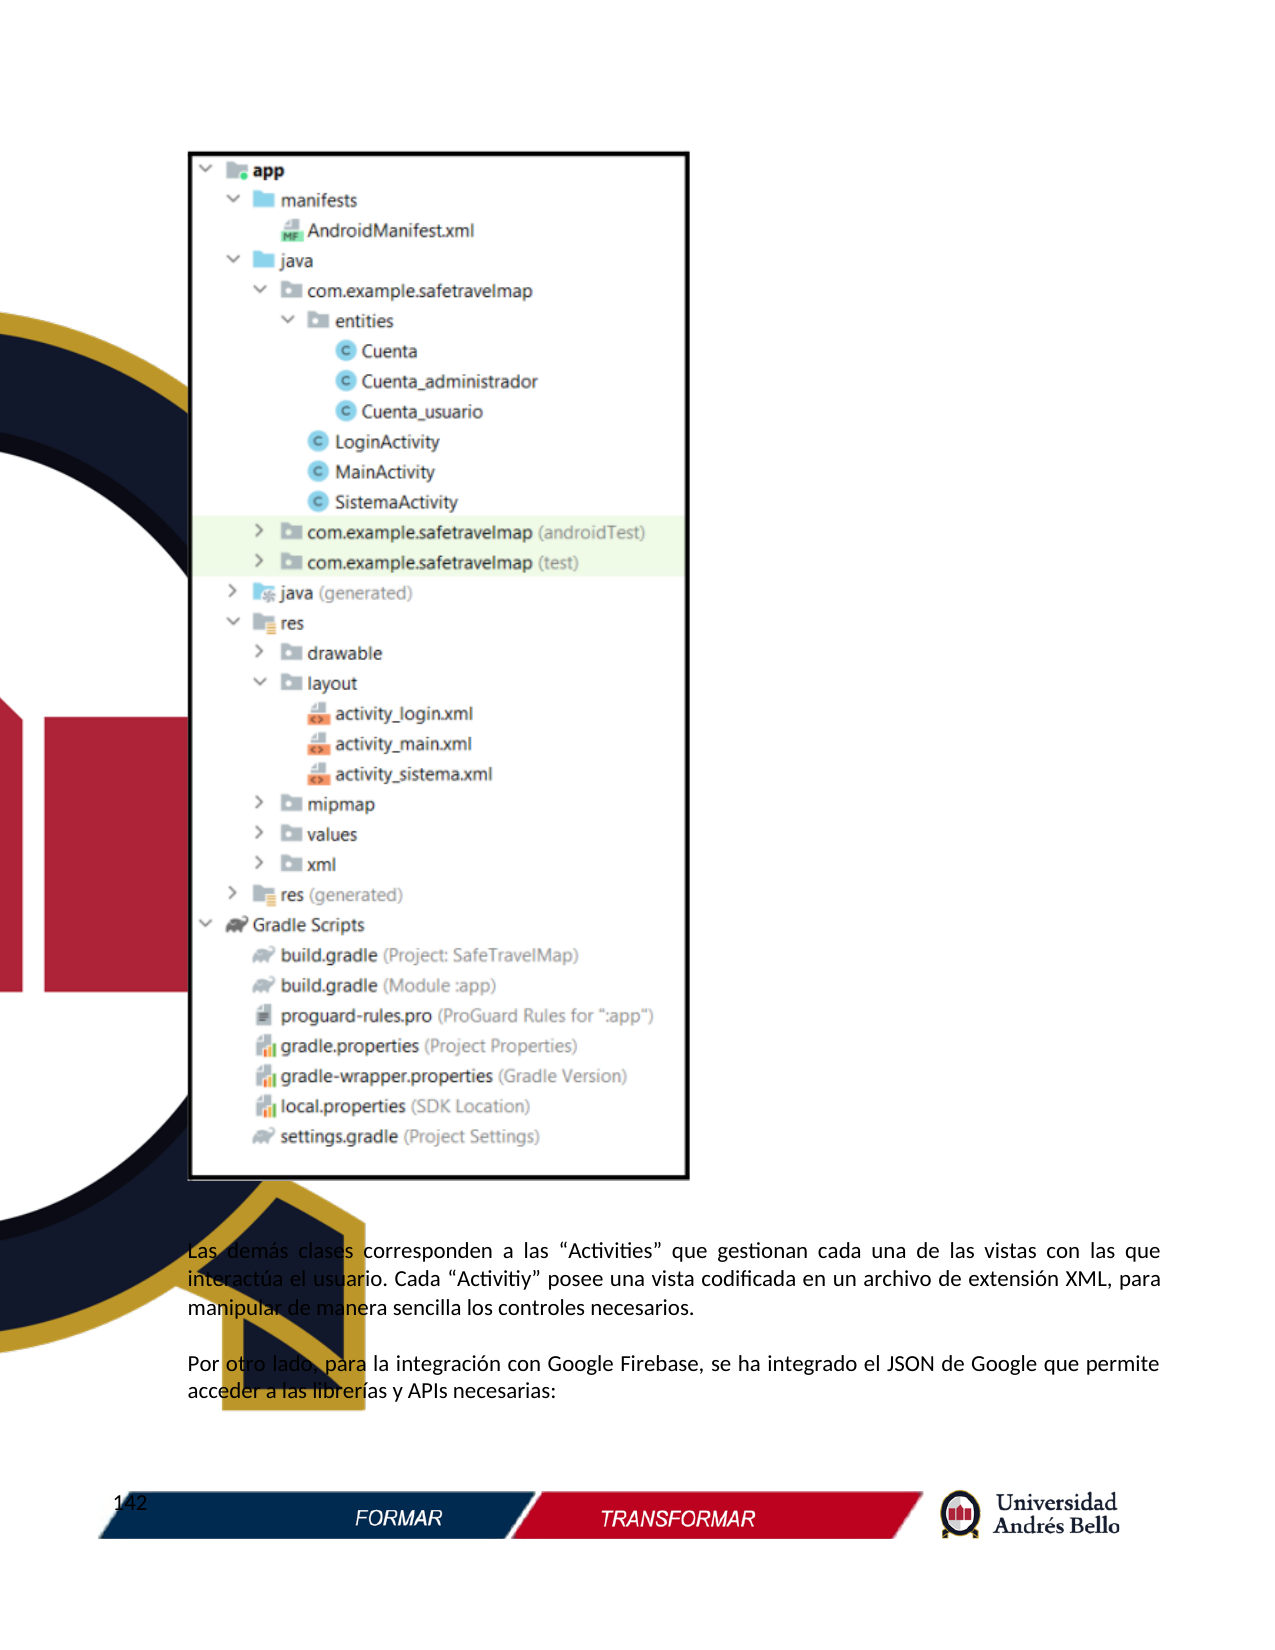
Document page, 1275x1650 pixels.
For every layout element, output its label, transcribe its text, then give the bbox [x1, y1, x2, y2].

list Por otro lado, para la integración con Google Firebase, se ha integrado el JSON de Google que permite acceder a las librerías y APIs necesarias: [187, 1349, 1162, 1405]
picture [97, 1489, 1120, 1539]
picture [0, 150, 690, 1423]
list Las demás clases corresponden a las “Activities” que gestionan cada una de las vistas con las que interactúa el usuario. Cada “Activitiy” posee una vista codificada en un archivo de extensión XML, para manipular de manera sencilla los controles necesarios. [187, 1237, 1162, 1321]
